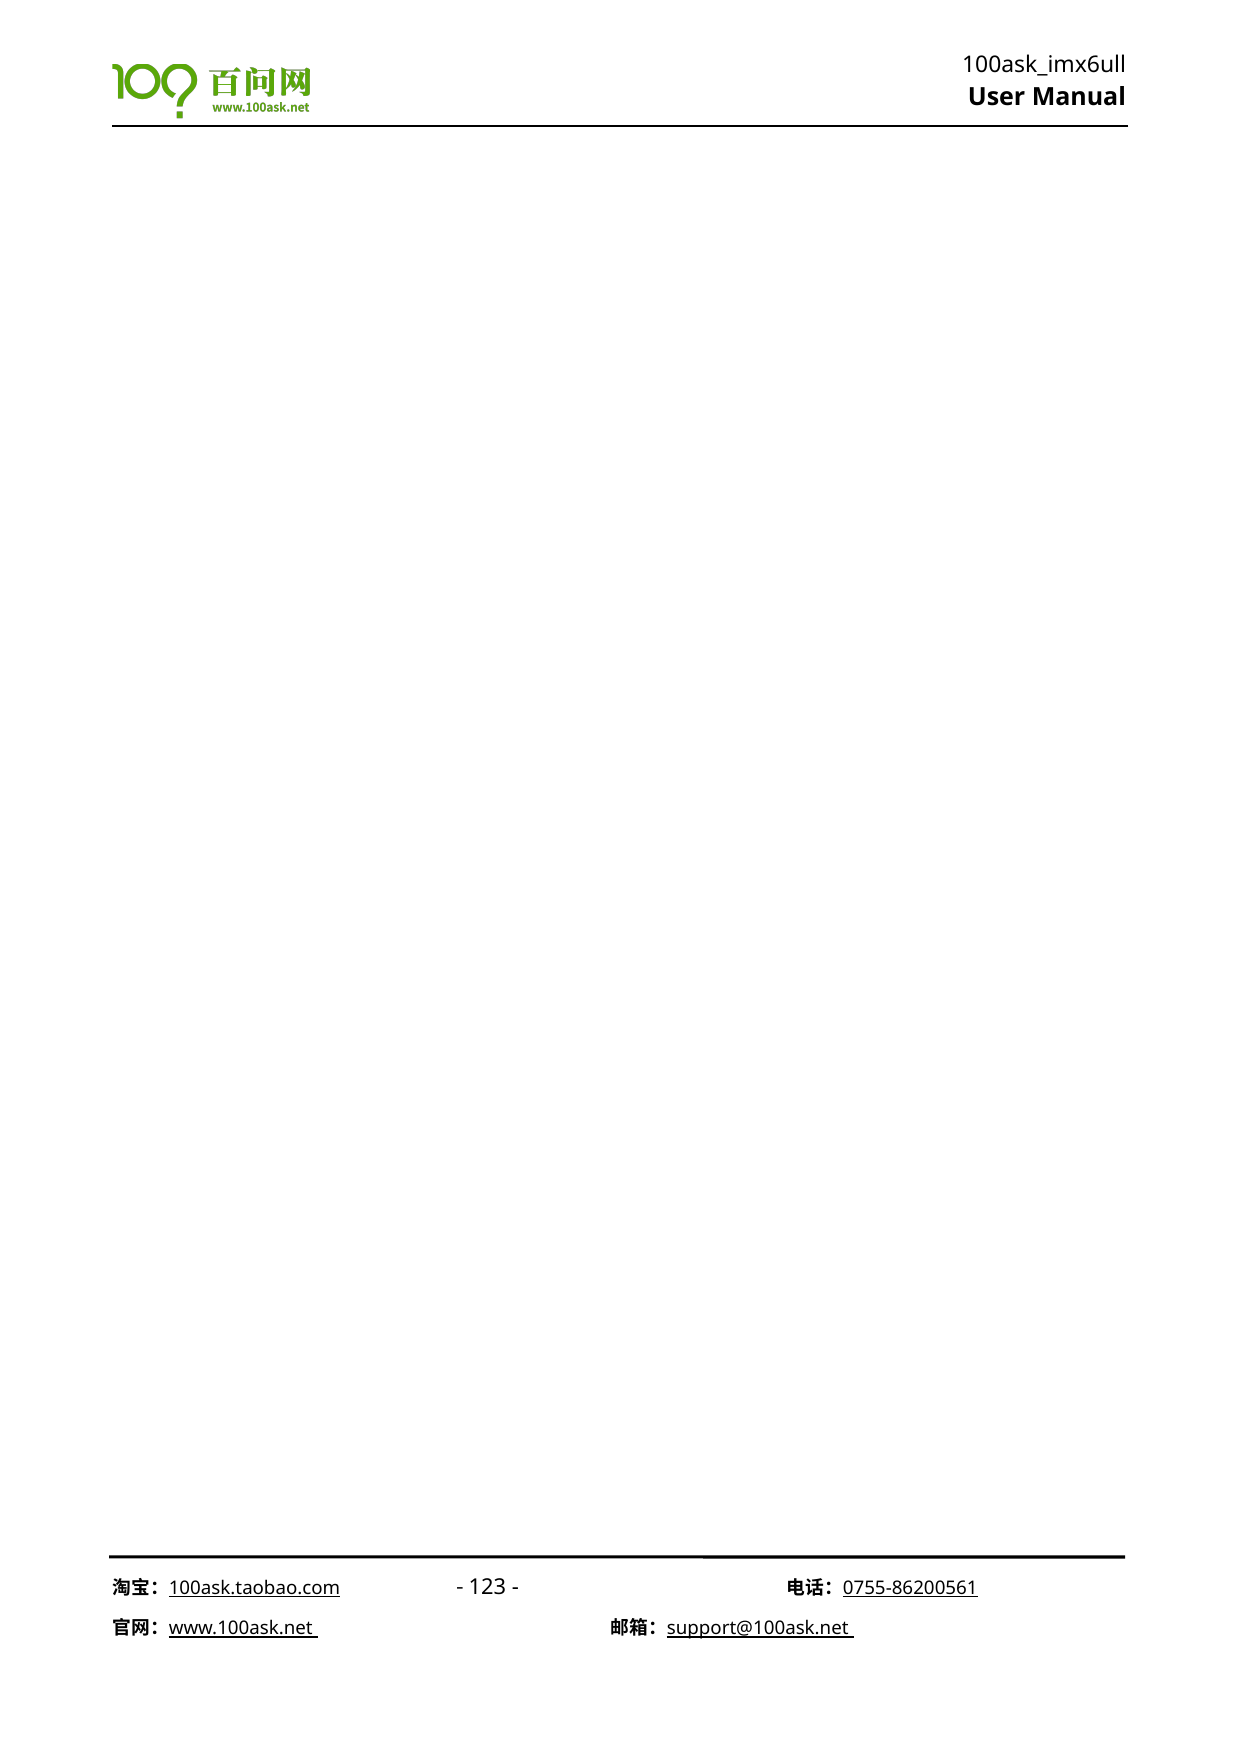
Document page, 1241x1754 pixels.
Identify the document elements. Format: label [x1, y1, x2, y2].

picture [112, 64, 310, 124]
